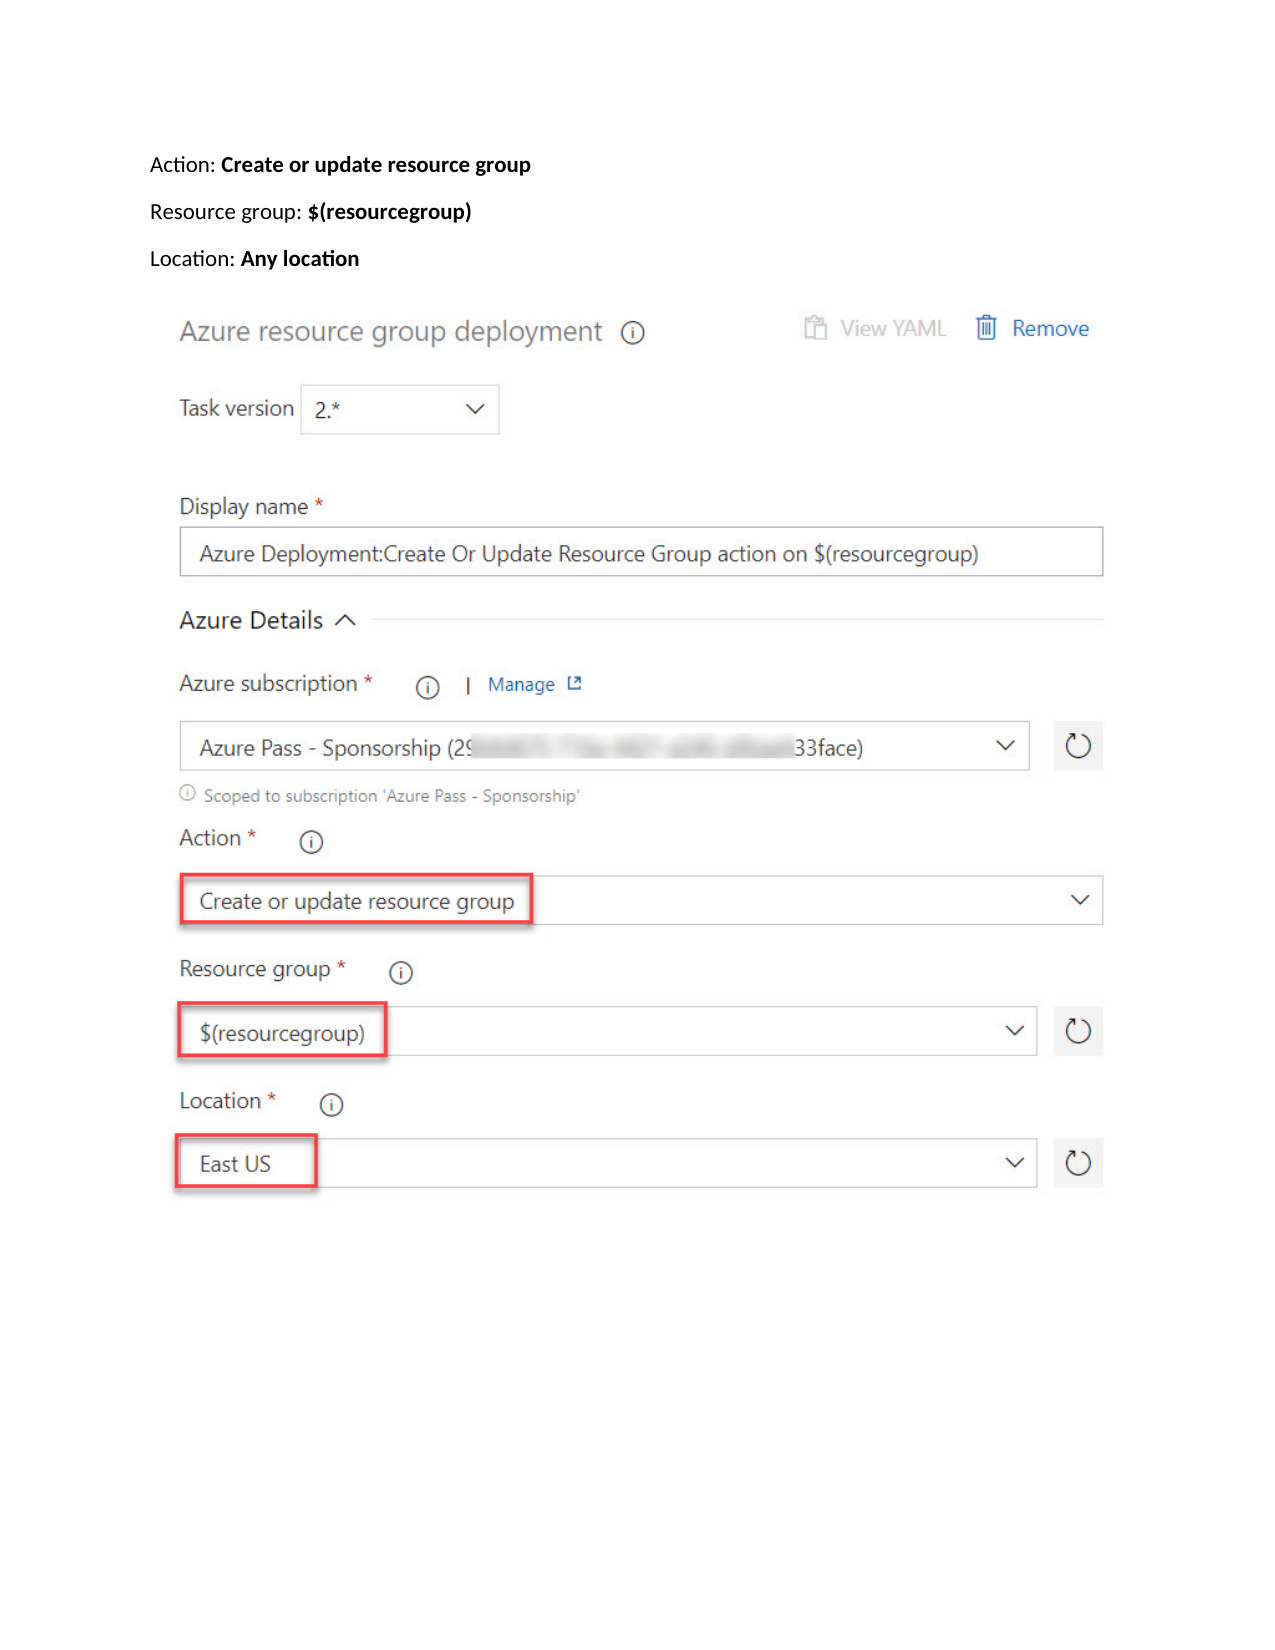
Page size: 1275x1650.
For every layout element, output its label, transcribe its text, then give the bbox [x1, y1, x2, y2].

text Location: Any location [150, 244, 1125, 272]
picture [150, 290, 1125, 1208]
text Resource group: $(resourcegroup) [150, 197, 1125, 225]
text Action: Create or update resource group [150, 150, 1125, 178]
